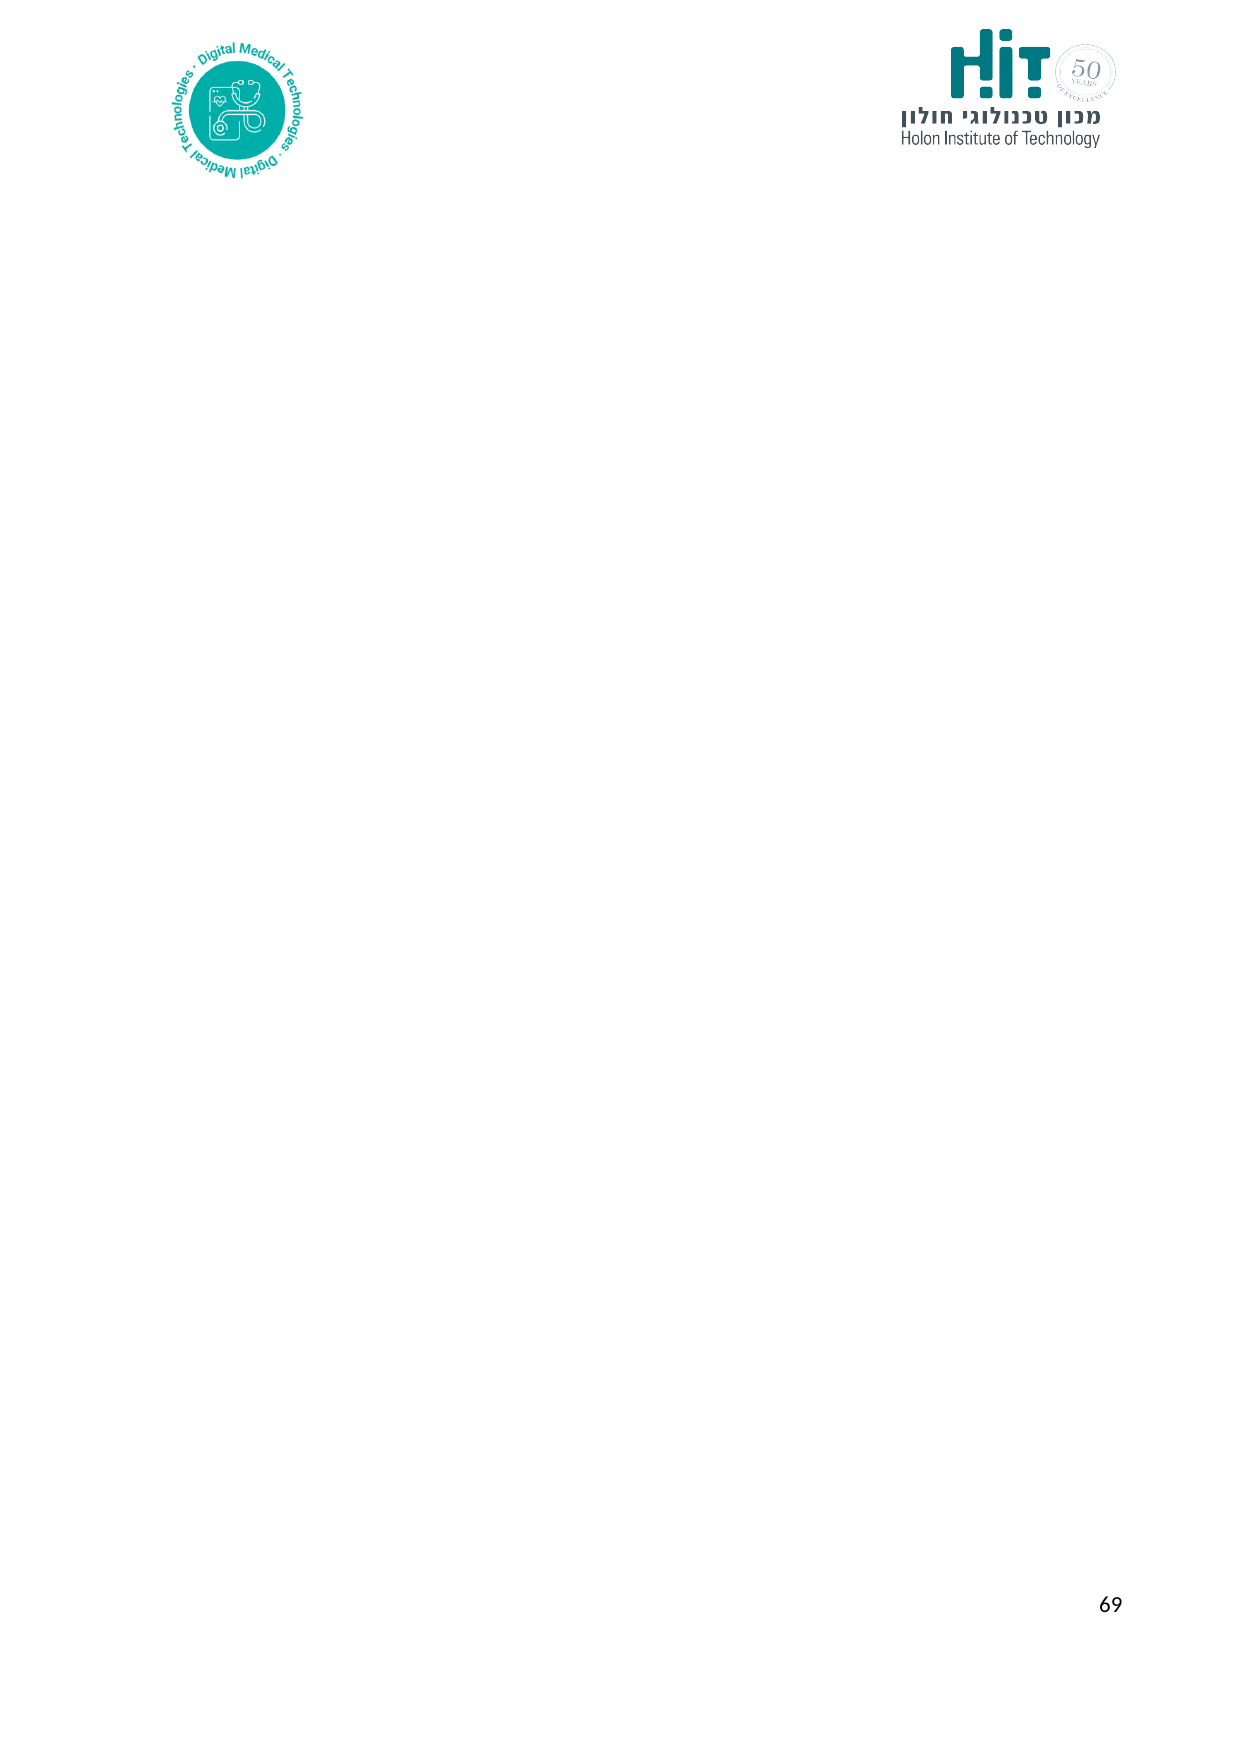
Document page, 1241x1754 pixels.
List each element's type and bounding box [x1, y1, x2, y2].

picture [167, 34, 311, 185]
picture [897, 26, 1123, 152]
